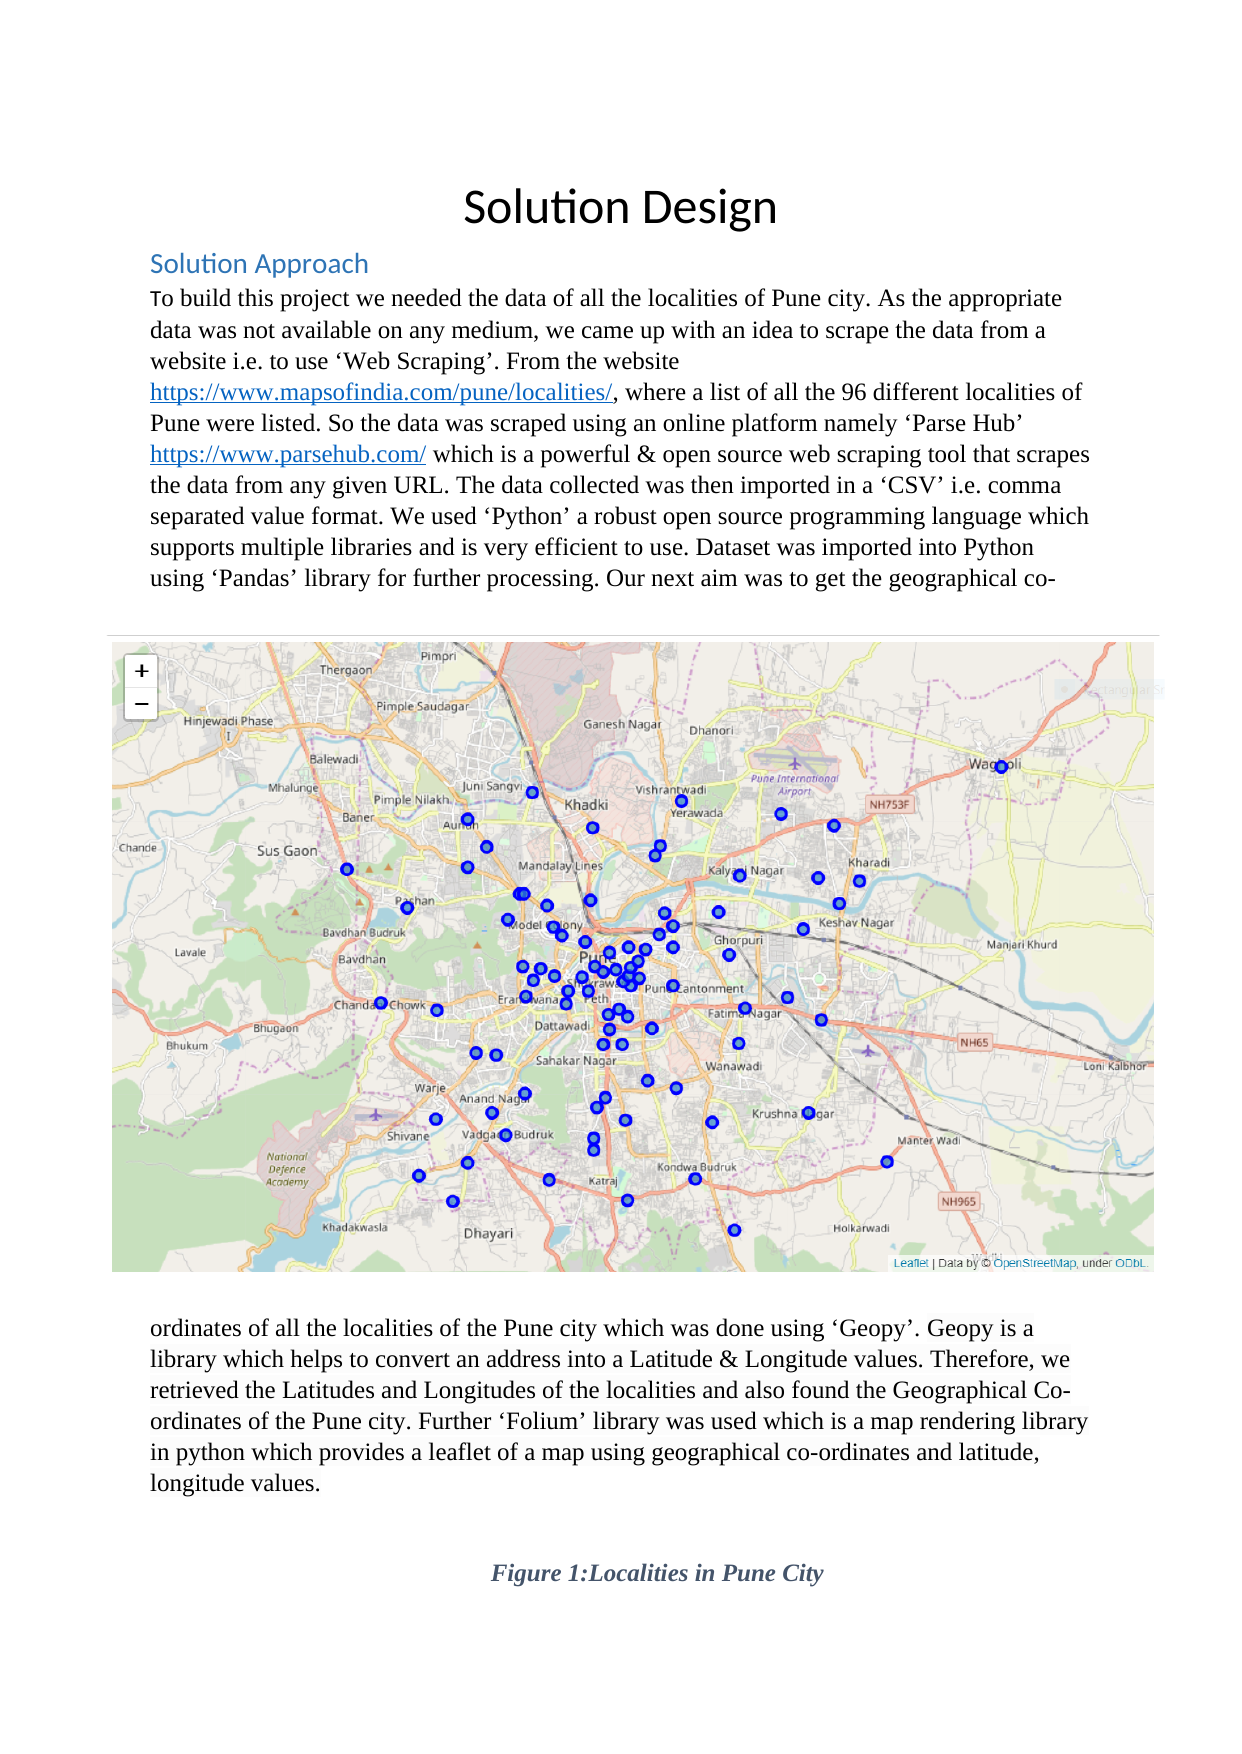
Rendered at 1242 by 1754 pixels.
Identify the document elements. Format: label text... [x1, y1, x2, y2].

picture [100, 635, 1165, 1272]
text To build this project we needed the data of all the localities of Pune city. As the appropriate data was not available on any medium, we came up with an idea to scrape the data from a website i.e. to use ‘Web Scraping’. From the website https://www.mapsofindia.com/pune/localities/, where a list of all the 96 different localities of Pune were listed. So the data was scraped using an online platform namely ‘Parse Hub’ https://www.parsehub.com/ which is a powerful & open source web scraping tool that scrapes the data from any given URL. The data collected was then imported in a ‘CSV’ i.e. comma separated value format. We used ‘Python’ a robust open source programming language which supports multiple libraries and is very efficient to use. Dataset was imported into Python using ‘Pandas’ library for further processing. Our next aim was to get the geographical co-ordinates of all the localities of the Pune city which was done using ‘Geopy’. Geopy is a library which helps to convert an address into a Latitude & Longitude values. Therefore, we retrieved the Latitudes and Longitudes of the localities and also found the Geographical Co-ordinates of the Pune city. Further ‘Folium’ library was used which is a map rendering library in python which provides a leaflet of a map using geographical co-ordinates and latitude, longitude values. [150, 283, 1092, 635]
subtitle Solution Approach [150, 245, 1092, 281]
text Figure 1:Localities in Pune City [225, 1558, 1092, 1587]
text To build this project we needed the data of all the localities of Pune city. As the appropriate data was not available on any medium, we came up with an idea to scrape the data from a website i.e. to use ‘Web Scraping’. From the website https://www.mapsofindia.com/pune/localities/, where a list of all the 96 different localities of Pune were listed. So the data was scraped using an online platform namely ‘Parse Hub’ https://www.parsehub.com/ which is a powerful & open source web scraping tool that scrapes the data from any given URL. The data collected was then imported in a ‘CSV’ i.e. comma separated value format. We used ‘Python’ a robust open source programming language which supports multiple libraries and is very efficient to use. Dataset was imported into Python using ‘Pandas’ library for further processing. Our next aim was to get the geographical co-ordinates of all the localities of the Pune city which was done using ‘Geopy’. Geopy is a library which helps to convert an address into a Latitude & Longitude values. Therefore, we retrieved the Latitudes and Longitudes of the localities and also found the Geographical Co-ordinates of the Pune city. Further ‘Folium’ library was used which is a map rendering library in python which provides a leaflet of a map using geographical co-ordinates and latitude, longitude values. [150, 1272, 1092, 1497]
subtitle Solution Design [150, 175, 1092, 236]
